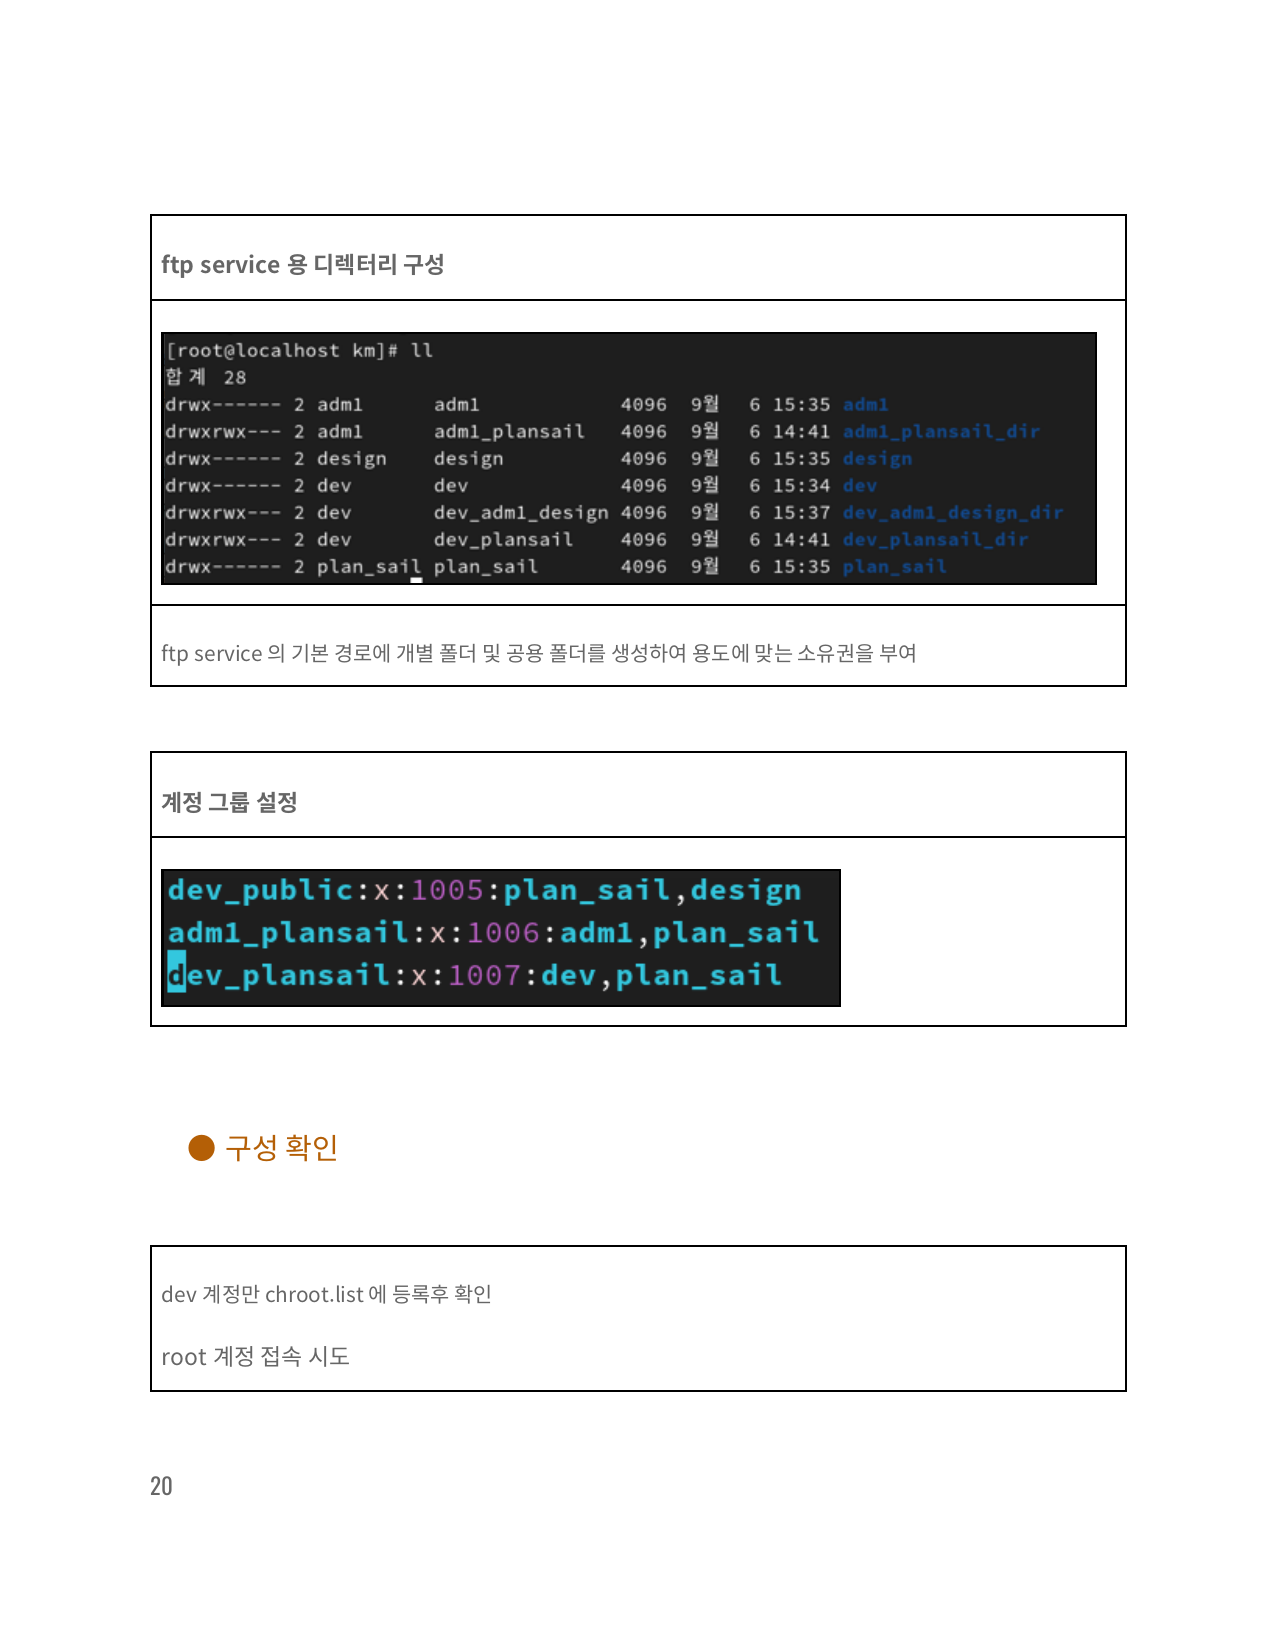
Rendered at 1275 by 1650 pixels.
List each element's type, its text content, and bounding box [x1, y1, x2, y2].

picture [164, 334, 1095, 583]
table_cell [152, 838, 1125, 1025]
table_cell [152, 301, 1125, 603]
list 구성 확인 [187, 1125, 1125, 1168]
table_header dev 계정만 chroot.list에 등록후 확인 root 계정 접속 시도 [152, 1247, 1125, 1390]
table_cell ftp service의 기본 경로에 개별 폴더 및 공용 폴더를 생성하여 용도에 맞는 소유권을 부여 [152, 606, 1125, 685]
picture [164, 871, 839, 1005]
table_header 계정 그룹 설정 [152, 753, 1125, 836]
table_header ftp service 용 디렉터리 구성 [152, 216, 1125, 299]
